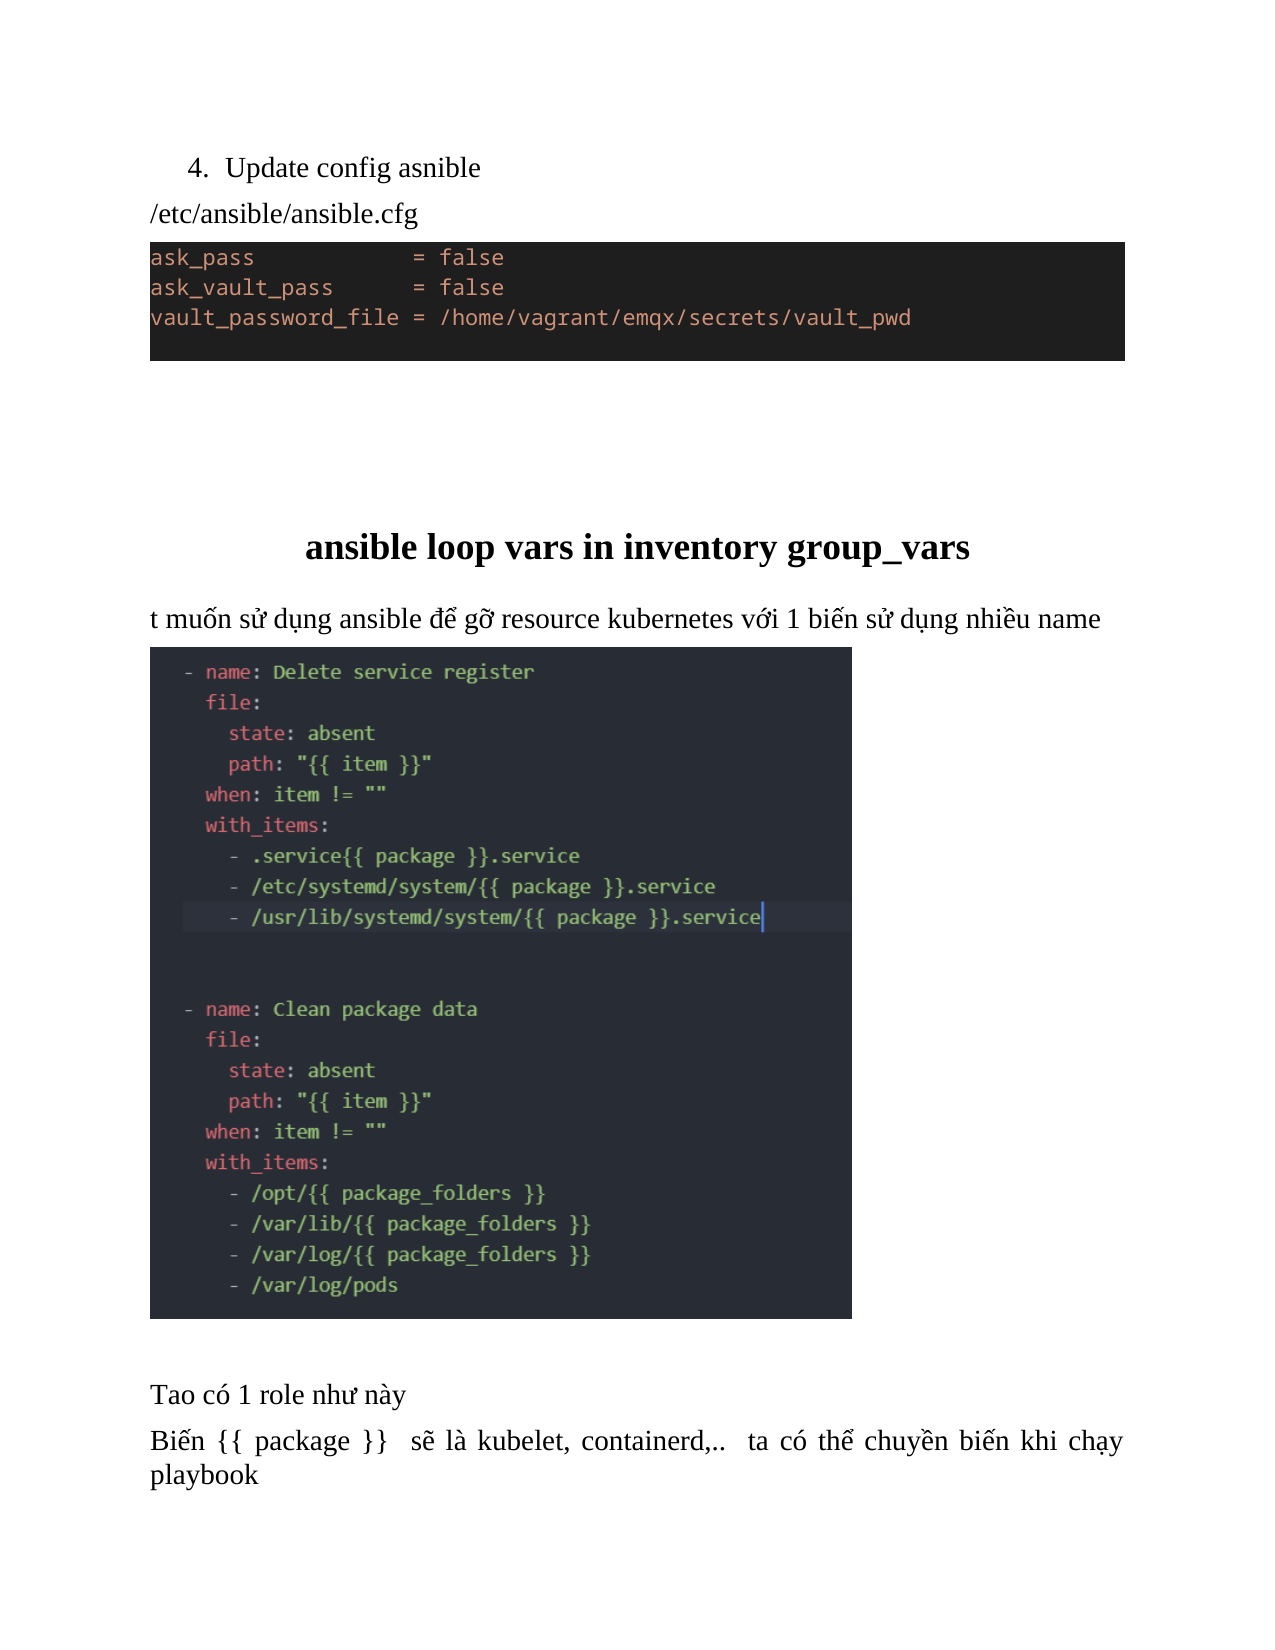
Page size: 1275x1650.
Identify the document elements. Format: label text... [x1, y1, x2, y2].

text ask_vault_pass = false [150, 272, 1125, 302]
text vault_password_file = /home/vagrant/emqx/secrets/vault_pwd [150, 302, 1125, 331]
text Biến {{ package }} sẽ là kubelet, containerd,.. ta có thể chuyền biến khi chạy playbook [150, 1423, 1125, 1491]
text t muốn sử dụng ansible để gỡ resource kubernetes với 1 biến sử dụng nhiều name [150, 602, 1125, 635]
list Update config asnible [187, 150, 1125, 183]
picture [150, 647, 852, 1319]
text /etc/ansible/ansible.cfg [150, 196, 1125, 229]
text ask_pass = false [150, 242, 1125, 272]
text Tao có 1 role như này [150, 1377, 1125, 1411]
subtitle ansible loop vars in inventory group_vars [150, 524, 1125, 567]
